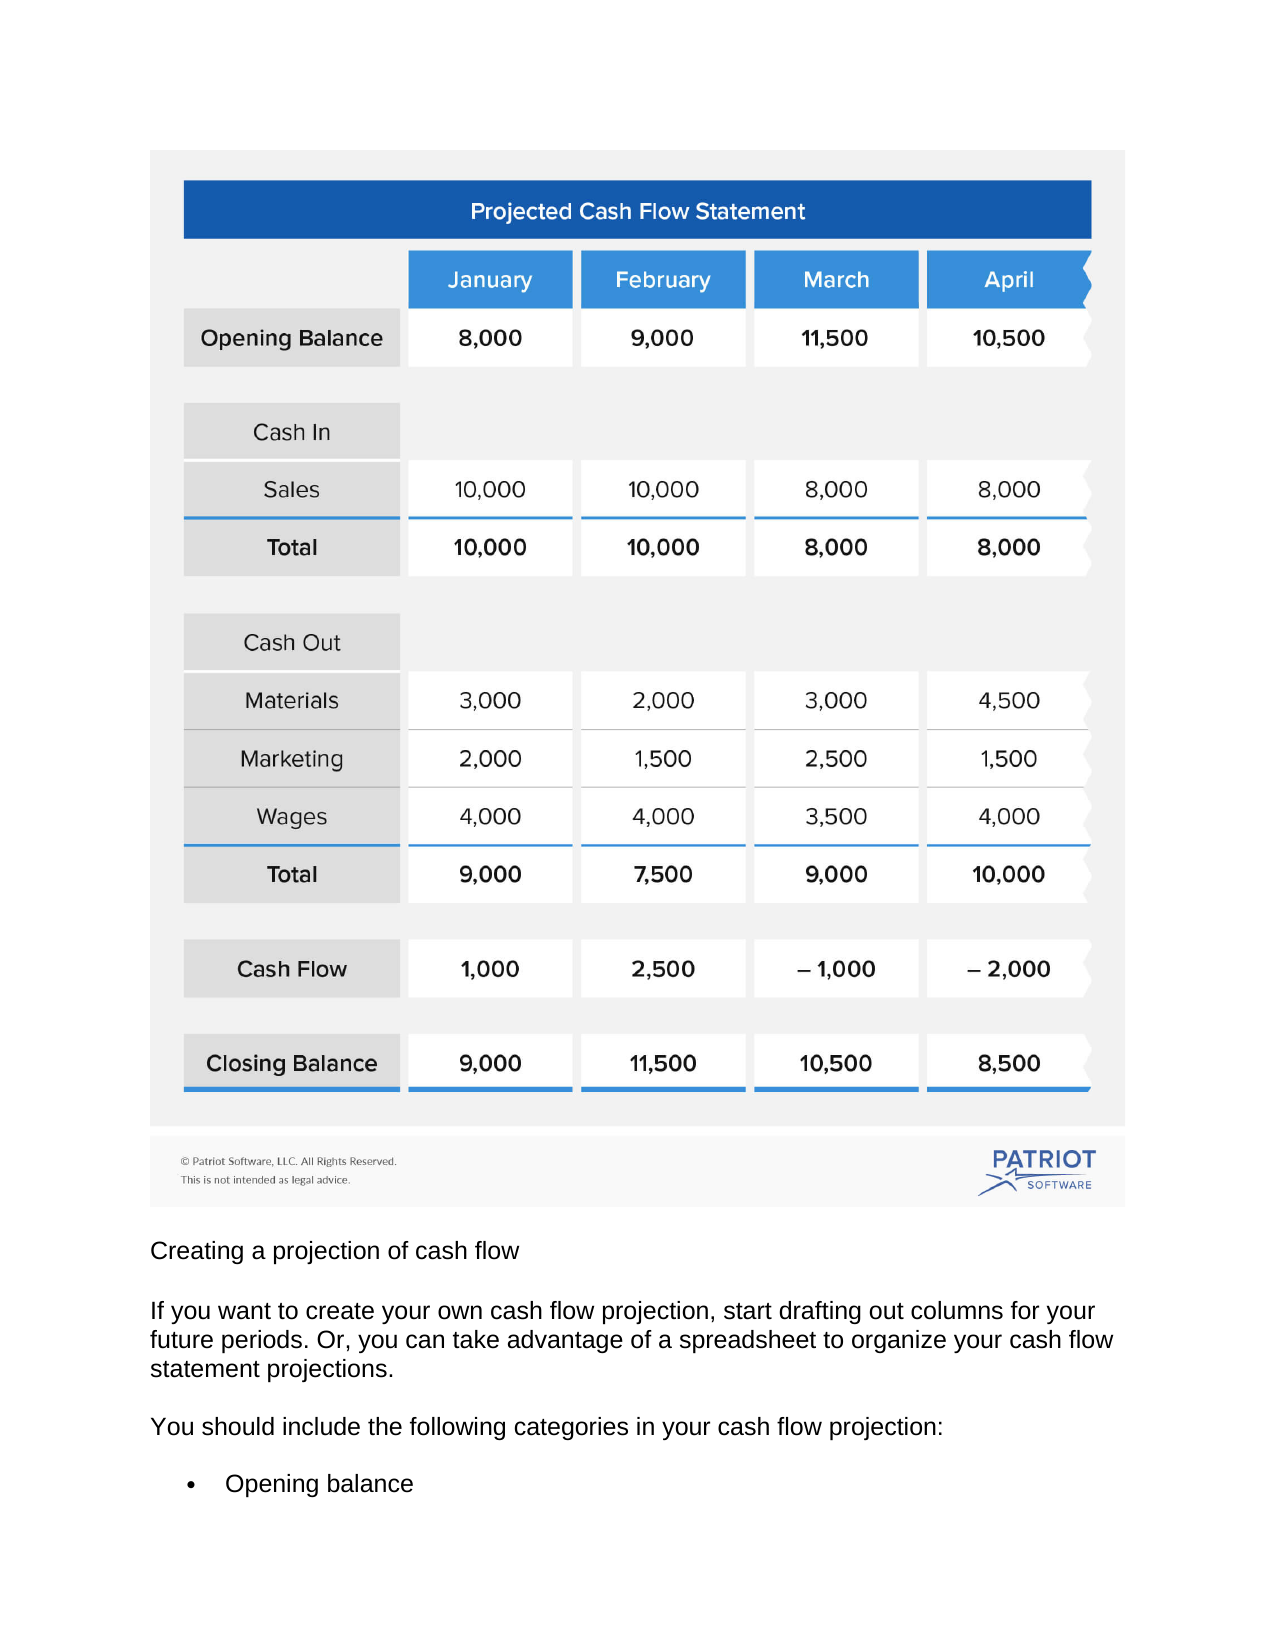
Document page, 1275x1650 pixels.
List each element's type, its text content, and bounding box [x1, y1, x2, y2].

picture [150, 150, 1125, 1207]
text If you want to create your own cash flow projection, start drafting out columns for your future periods. Or, you can take advantage of a spreadsheet to organize your cash flow statement projections. [150, 1296, 1125, 1382]
text You should include the following categories in your cash flow projection: [150, 1412, 1125, 1440]
subtitle Creating a projection of cash flow [150, 1236, 1125, 1265]
list Opening balance [187, 1469, 1125, 1498]
